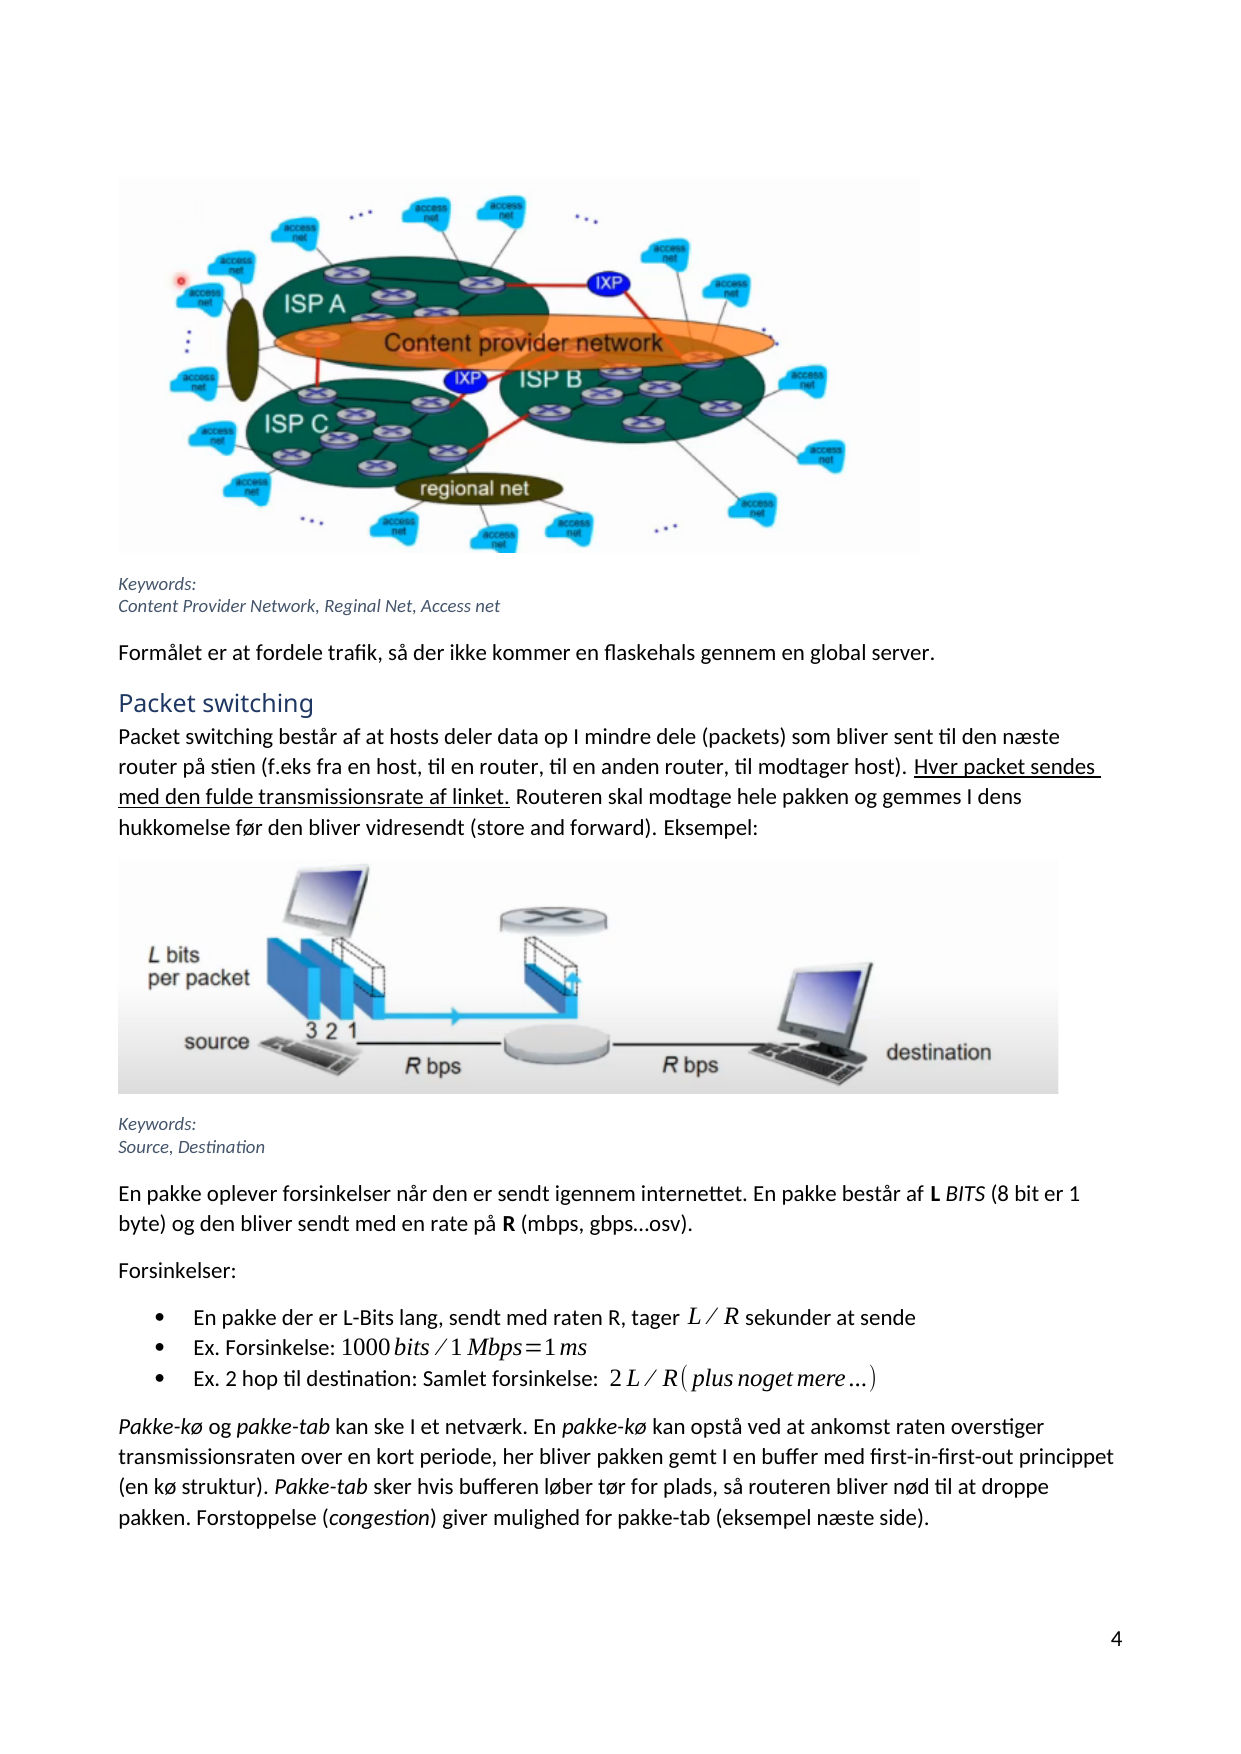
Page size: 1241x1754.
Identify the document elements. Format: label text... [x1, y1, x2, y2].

text Forsinkelser: [118, 1256, 1122, 1284]
text Keywords: Source, Destination [118, 1112, 1122, 1158]
list Ex. 2 hop til destination: Samlet forsinkelse: [156, 1363, 1122, 1393]
text Formålet er at fordele trafik, så der ikke kommer en flaskehals gennem en global server. [118, 638, 1122, 666]
list En pakke der er L-Bits lang, sendt med raten R, tager sekunder at sende [156, 1303, 1122, 1331]
text Pakke-kø og pakke-tab kan ske I et netværk. En pakke-kø kan opstå ved at ankomst raten overstiger transmissionsraten over en kort periode, her bliver pakken gemt I en buffer med first-in-first-out princippet (en kø struktur). Pakke-tab sker hvis bufferen løber tør for plads, så routeren bliver nød til at droppe pakken. Forstoppelse (congestion) giver mulighed for pakke-tab (eksempel næste side). [118, 1412, 1122, 1531]
text En pakke oplever forsinkelser når den er sendt igennem internettet. En pakke består af L BITS (8 bit er 1 byte) og den bliver sendt med en rate på R (mbps, gbps…osv). [118, 1179, 1122, 1237]
subtitle Packet switching [118, 685, 1122, 719]
list Ex. Forsinkelse: [156, 1333, 1122, 1361]
text Packet switching består af at hosts deler data op I mindre dele (packets) som bliver sent til den næste router på stien (f.eks fra en host, til en router, til en anden router, til modtager host). Hver packet sendes med den fulde transmissionsrate af linket. Routeren skal modtage hele pakken og gemmes I dens hukkomelse før den bliver vidresendt (store and forward). Eksempel: [118, 722, 1122, 841]
text Keywords: Content Provider Network, Reginal Net, Access net [118, 572, 1122, 617]
picture [118, 859, 1059, 1094]
picture [118, 177, 921, 553]
